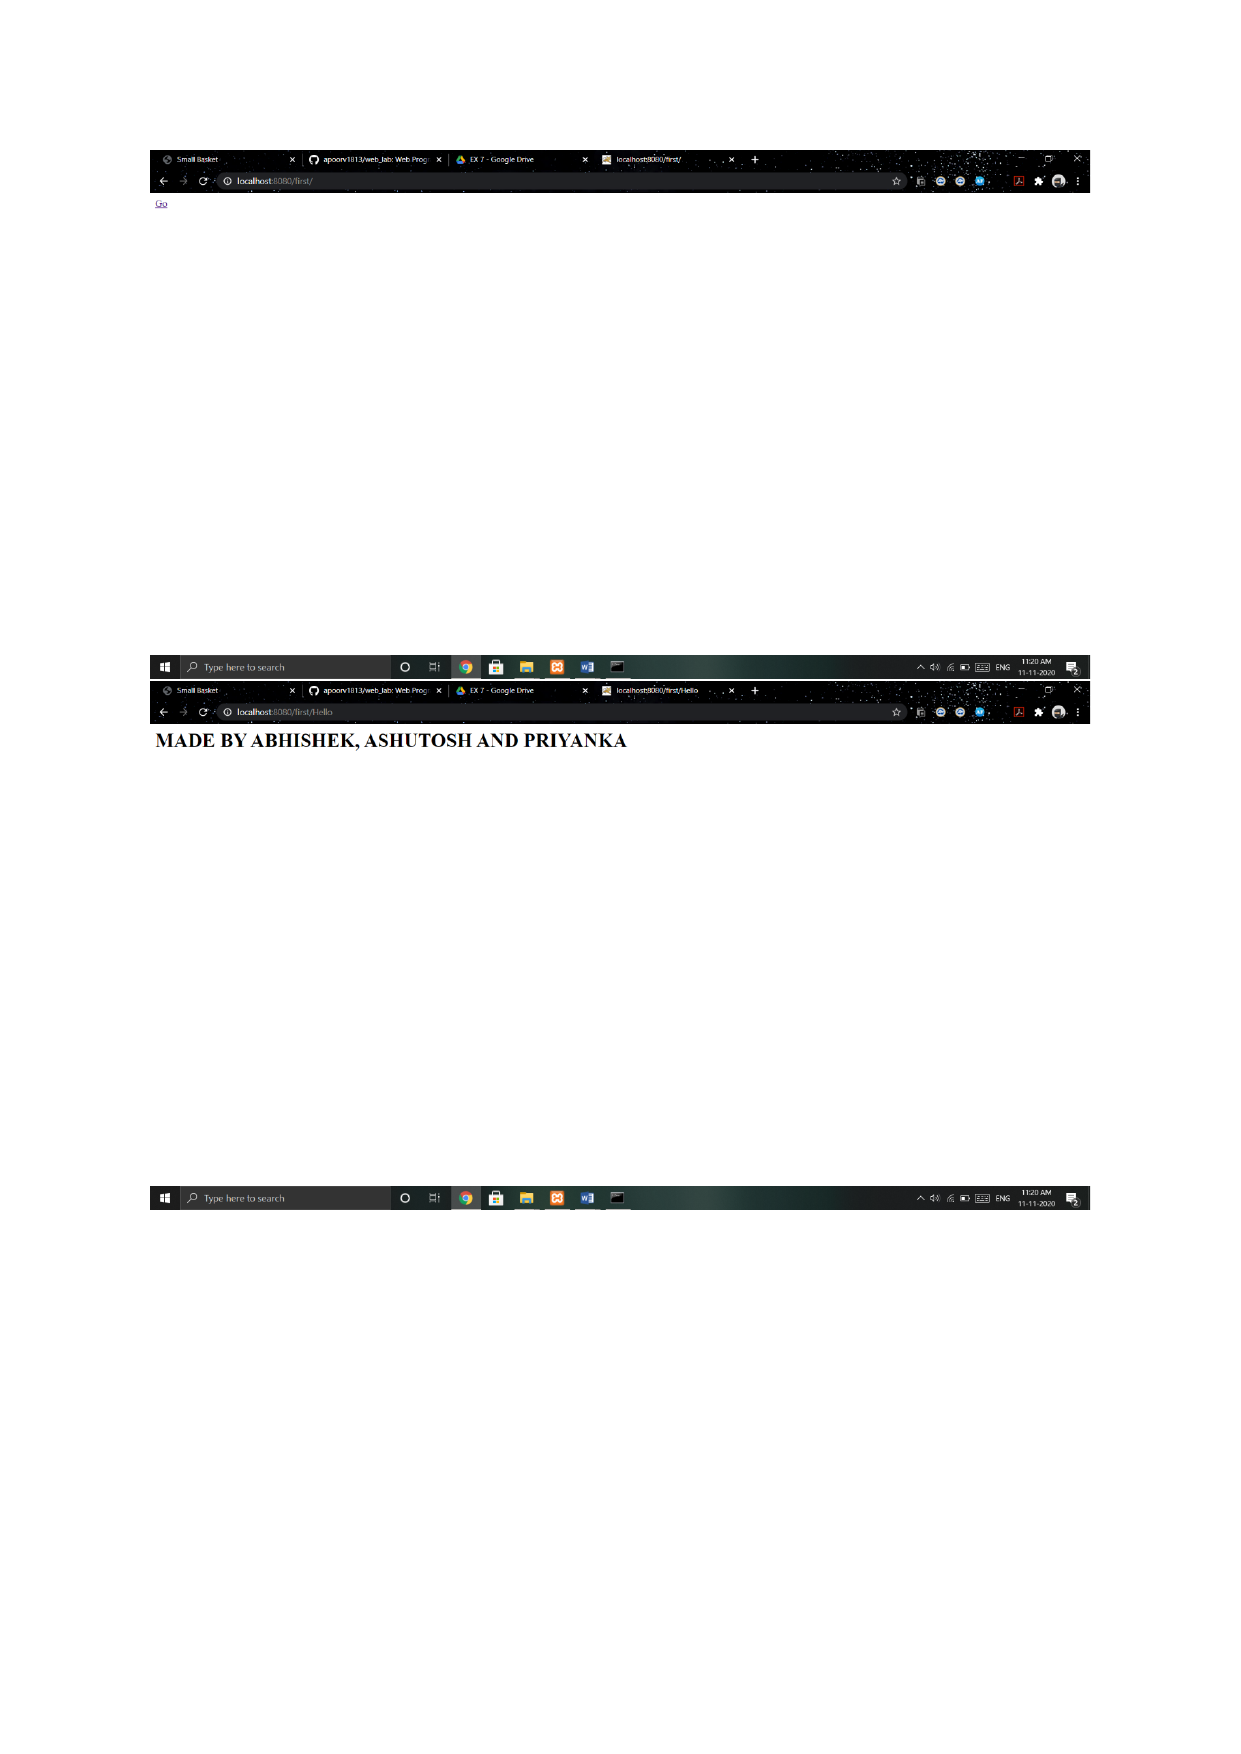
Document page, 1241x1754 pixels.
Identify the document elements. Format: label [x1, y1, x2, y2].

picture [150, 681, 1091, 1210]
picture [150, 150, 1091, 679]
